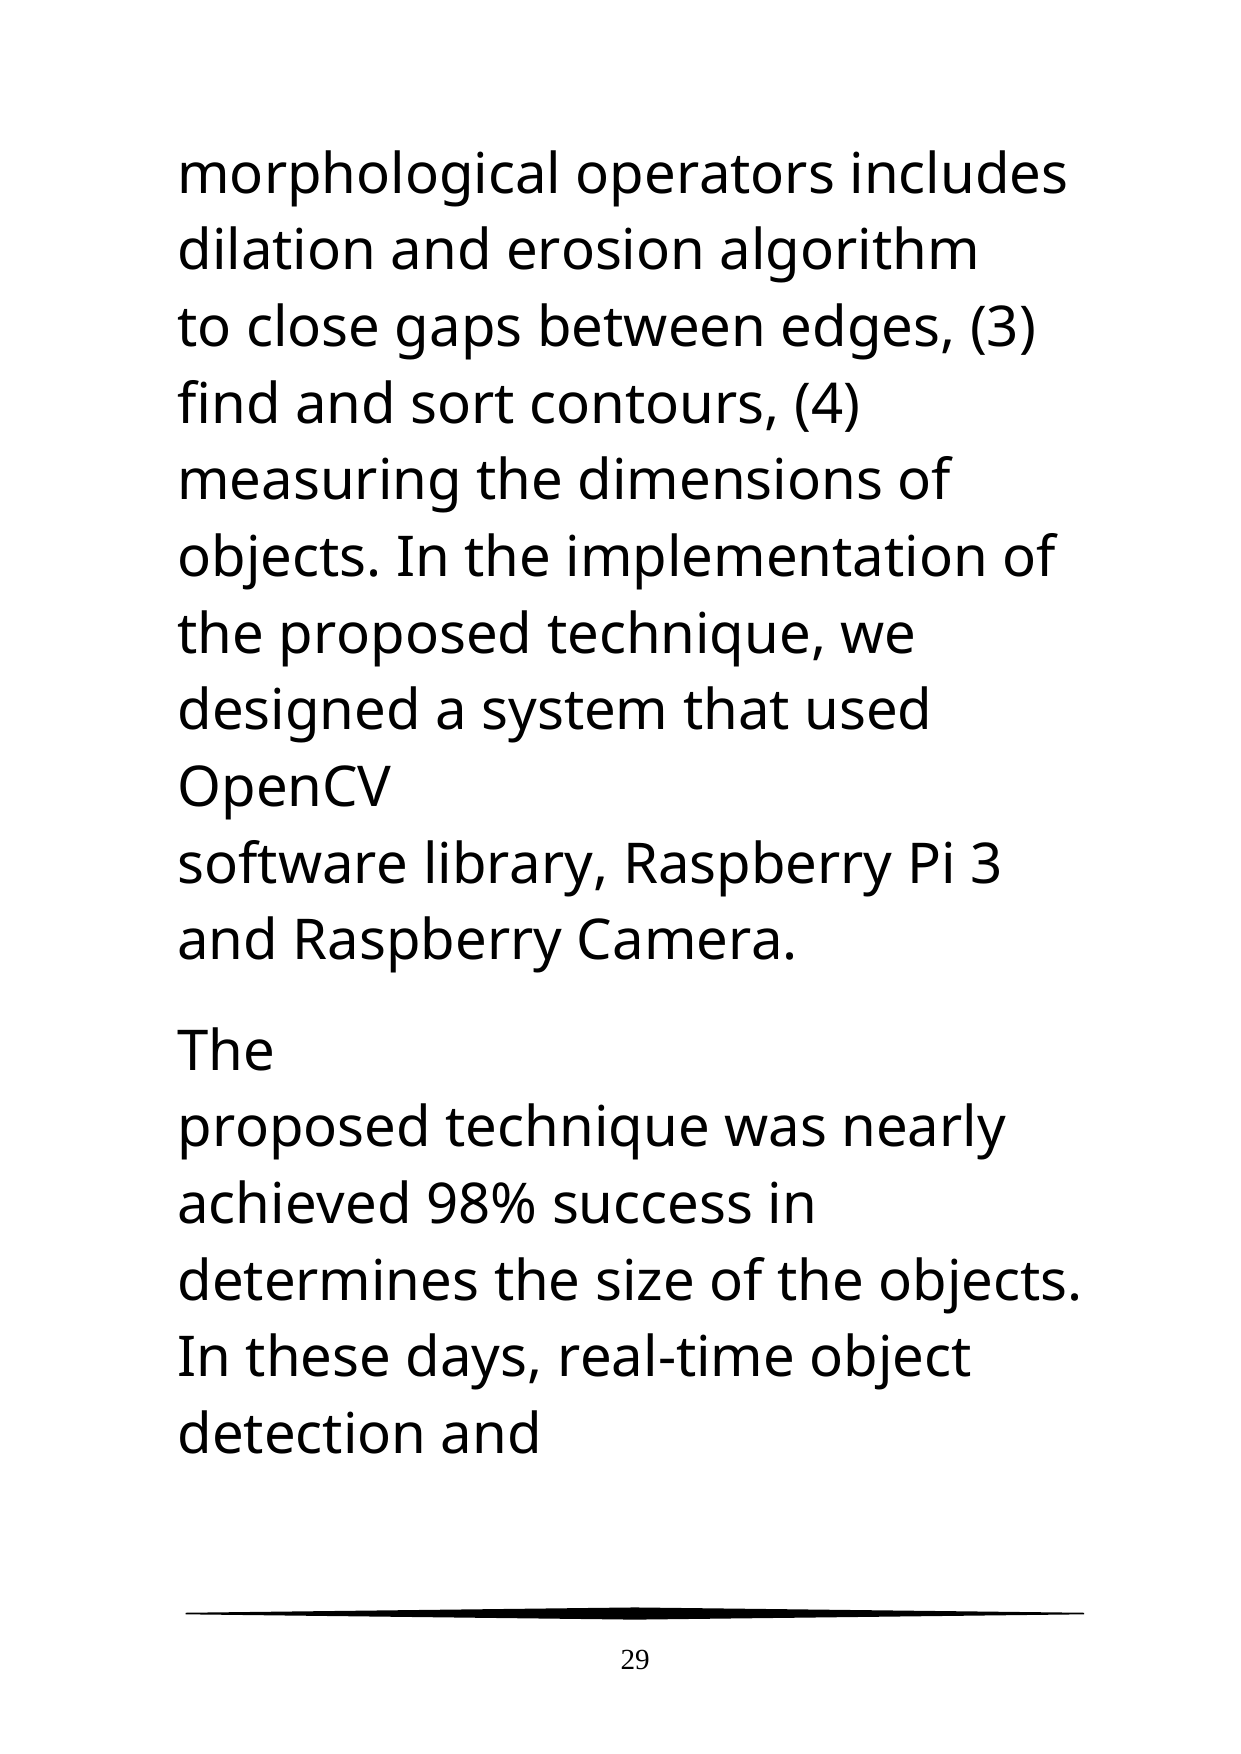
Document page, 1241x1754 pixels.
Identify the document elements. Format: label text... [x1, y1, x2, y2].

text determines the size of the objects. [177, 1240, 1092, 1316]
text software library, Raspberry Pi 3 and Raspberry Camera. [177, 823, 1092, 976]
text morphological operators includes dilation and erosion algorithm [177, 133, 1092, 286]
text measuring the dimensions of objects. In the implementation of [177, 439, 1092, 593]
text the proposed technique, we designed a system that used OpenCV [177, 593, 1092, 823]
text proposed technique was nearly achieved 98% success in [177, 1086, 1092, 1240]
text The [177, 1010, 1092, 1086]
text In these days, real-time object detection and [177, 1316, 1092, 1470]
text to close gaps between edges, (3) find and sort contours, (4) [177, 286, 1092, 439]
